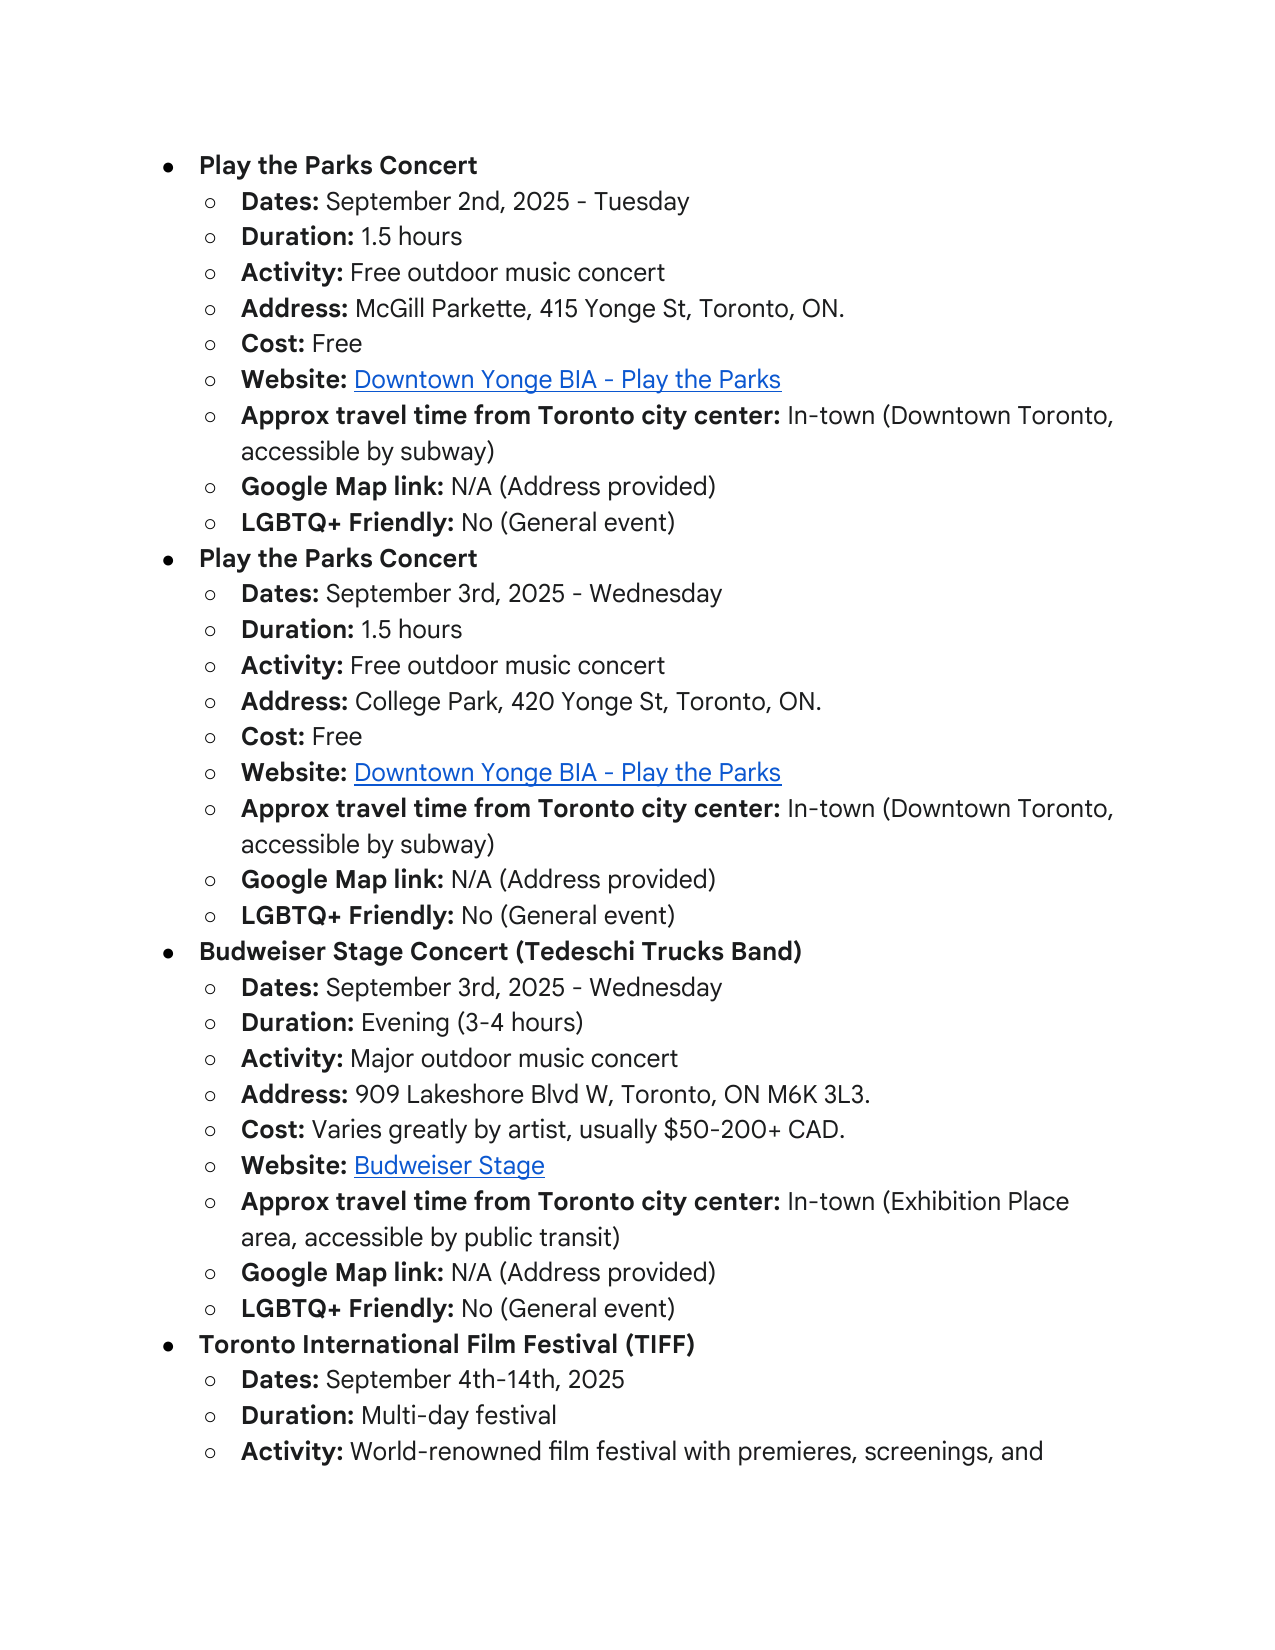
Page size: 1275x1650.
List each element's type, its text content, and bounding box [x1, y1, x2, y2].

list LGBTQ+ Friendly: No (General event) [203, 1293, 1125, 1325]
list Approx travel time from Toronto city center: In-town (Exhibition Place area, accessible by public transit) [203, 1186, 1125, 1253]
list Duration: Evening (3-4 hours) [203, 1007, 1125, 1039]
list Activity: Free outdoor music concert [203, 650, 1125, 682]
list Activity: Free outdoor music concert [203, 257, 1125, 288]
list Address: McGill Parkette, 415 Yonge St, Toronto, ON. [203, 293, 1125, 324]
list Dates: September 2nd, 2025 - Tuesday [203, 186, 1125, 217]
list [203, 1436, 1125, 1468]
list Dates: September 4th-14th, 2025 [203, 1365, 1125, 1396]
list Play the Parks Concert [161, 543, 1125, 574]
list LGBTQ+ Friendly: No (General event) [203, 900, 1125, 932]
list Website: Downtown Yonge BIA - Play the Parks [203, 757, 1125, 789]
list Approx travel time from Toronto city center: In-town (Downtown Toronto, accessible by subway) [203, 793, 1125, 860]
list LGBTQ+ Friendly: No (General event) [203, 507, 1125, 539]
list Budweiser Stage Concert (Tedeschi Trucks Band) [161, 936, 1125, 967]
list Toronto International Film Festival (TIFF) [161, 1329, 1125, 1360]
list Duration: 1.5 hours [203, 221, 1125, 253]
list Google Map link: N/A (Address provided) [203, 864, 1125, 896]
list Duration: 1.5 hours [203, 614, 1125, 646]
list Cost: Varies greatly by artist, usually $50-200+ CAD. [203, 1115, 1125, 1146]
list Dates: September 3rd, 2025 - Wednesday [203, 972, 1125, 1003]
list Dates: September 3rd, 2025 - Wednesday [203, 579, 1125, 610]
list Cost: Free [203, 329, 1125, 360]
list Google Map link: N/A (Address provided) [203, 472, 1125, 503]
list Website: Downtown Yonge BIA - Play the Parks [203, 364, 1125, 396]
list Play the Parks Concert [161, 150, 1125, 181]
list Website: Budweiser Stage [203, 1150, 1125, 1182]
list Google Map link: N/A (Address provided) [203, 1258, 1125, 1289]
list Cost: Free [203, 722, 1125, 753]
list Address: 909 Lakeshore Blvd W, Toronto, ON M6K 3L3. [203, 1079, 1125, 1110]
list Duration: Multi-day festival [203, 1401, 1125, 1432]
list Address: College Park, 420 Yonge St, Toronto, ON. [203, 686, 1125, 717]
list Approx travel time from Toronto city center: In-town (Downtown Toronto, accessible by subway) [203, 400, 1125, 467]
list Activity: Major outdoor music concert [203, 1043, 1125, 1074]
